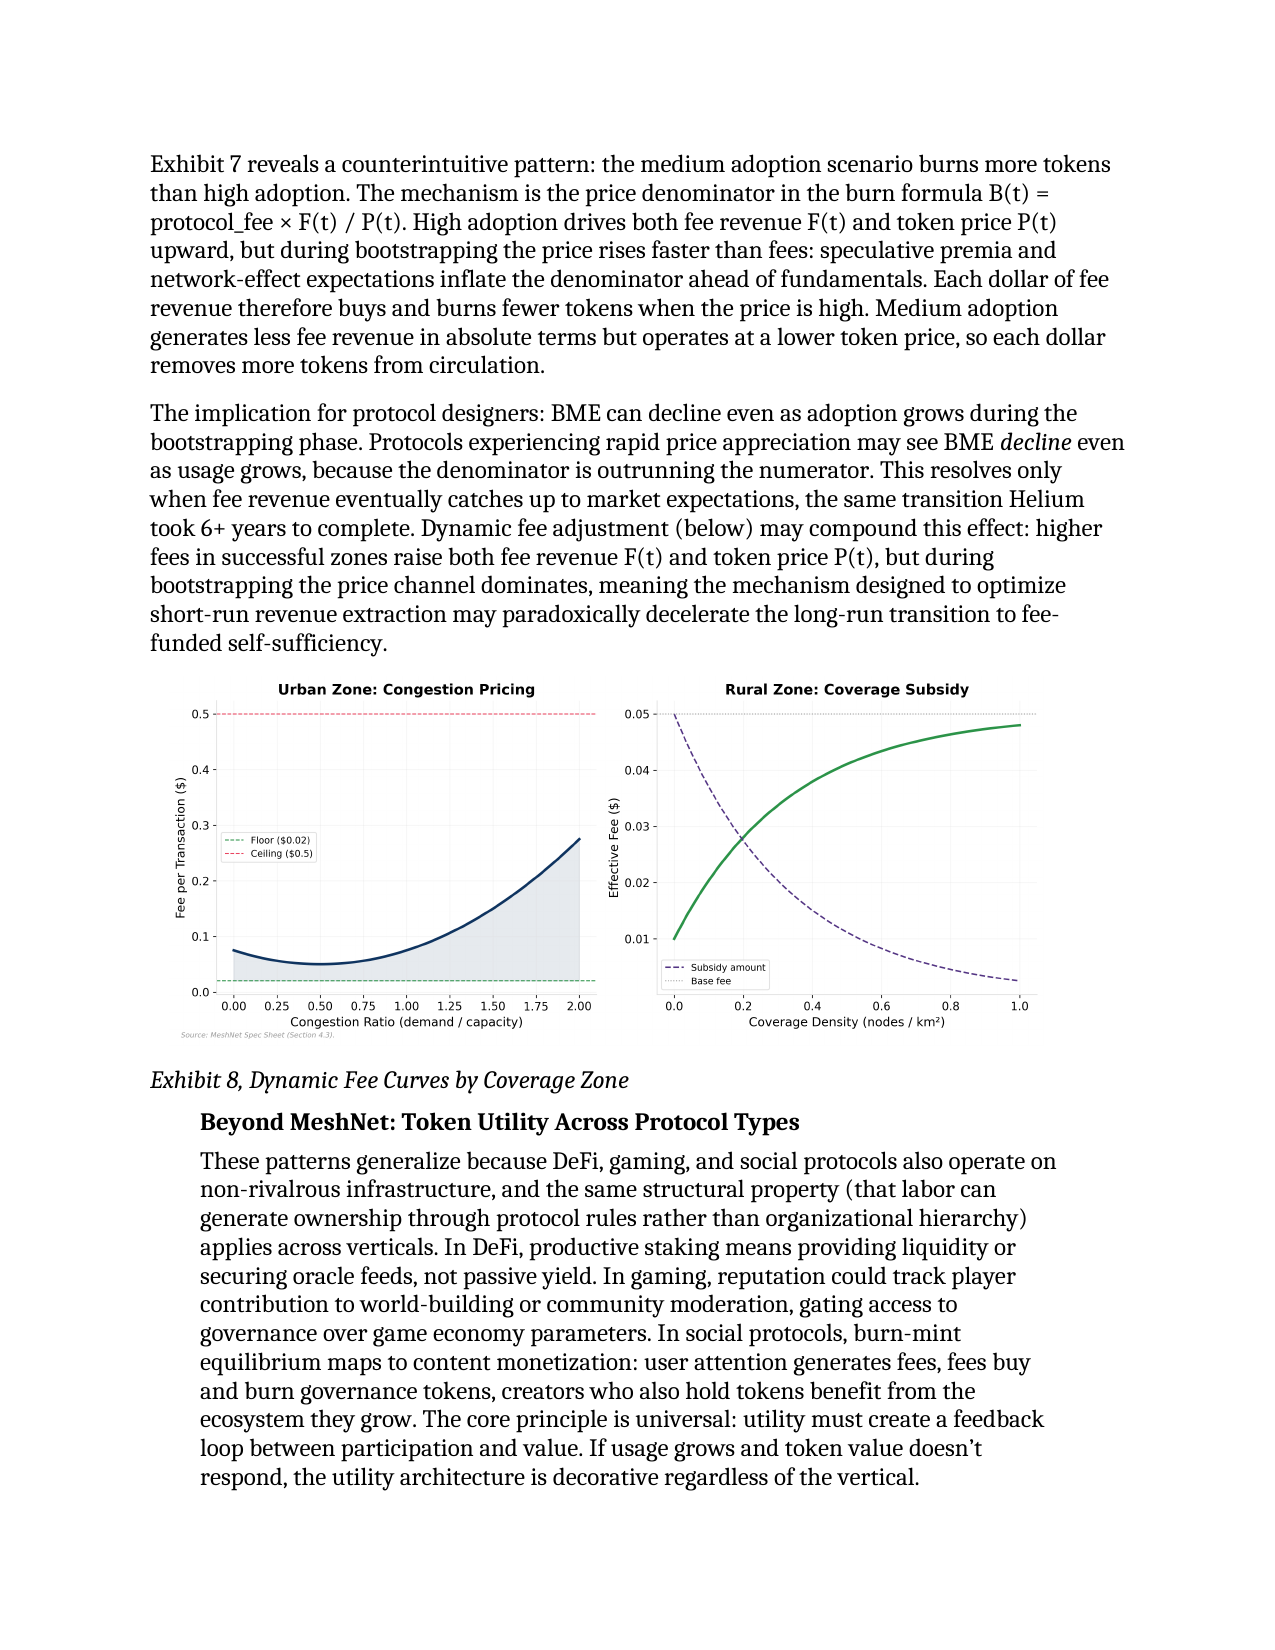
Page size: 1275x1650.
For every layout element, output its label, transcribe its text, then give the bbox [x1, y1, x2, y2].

picture [168, 676, 1044, 1046]
text The implication for protocol designers: BME can decline even as adoption grows during the bootstrapping phase. Protocols experiencing rapid price appreciation may see BME decline even as usage grows, because the denominator is outrunning the numerator. This resolves only when fee revenue eventually catches up to market expectations, the same transition Helium took 6+ years to complete. Dynamic fee adjustment (below) may compound this effect: higher fees in successful zones raise both fee revenue F(t) and token price P(t), but during bootstrapping the price channel dominates, meaning the mechanism designed to optimize short-run revenue extraction may paradoxically decelerate the long-run transition to fee-funded self-sufficiency. [150, 399, 1125, 657]
text Exhibit 7 reveals a counterintuitive pattern: the medium adoption scenario burns more tokens than high adoption. The mechanism is the price denominator in the burn formula B(t) = protocol_fee × F(t) / P(t). High adoption drives both fee revenue F(t) and token price P(t) upward, but during bootstrapping the price rises faster than fees: speculative premia and network-effect expectations inflate the denominator ahead of fundamentals. Each dollar of fee revenue therefore buys and burns fewer tokens when the price is high. Medium adoption generates less fee revenue in absolute terms but operates at a lower token price, so each dollar removes more tokens from circulation. [150, 150, 1125, 380]
text These patterns generalize because DeFi, gaming, and social protocols also operate on non-rivalrous infrastructure, and the same structural property (that labor can generate ownership through protocol rules rather than organizational hierarchy) applies across verticals. In DeFi, productive staking means providing liquidity or securing oracle feeds, not passive yield. In gaming, reputation could track player contribution to world-building or community moderation, gating access to governance over game economy parameters. In social protocols, burn-mint equilibrium maps to content monetization: user attention generates fees, fees buy and burn governance tokens, creators who also hold tokens benefit from the ecosystem they grow. The core principle is universal: utility must create a feedback loop between participation and value. If usage grows and token value doesn’t respond, the utility architecture is decorative regardless of the vertical. [200, 1147, 1075, 1492]
text Exhibit 8, Dynamic Fee Curves by Coverage Zone [150, 1066, 1125, 1095]
text Beyond MeshNet: Token Utility Across Protocol Types [200, 1107, 1075, 1136]
